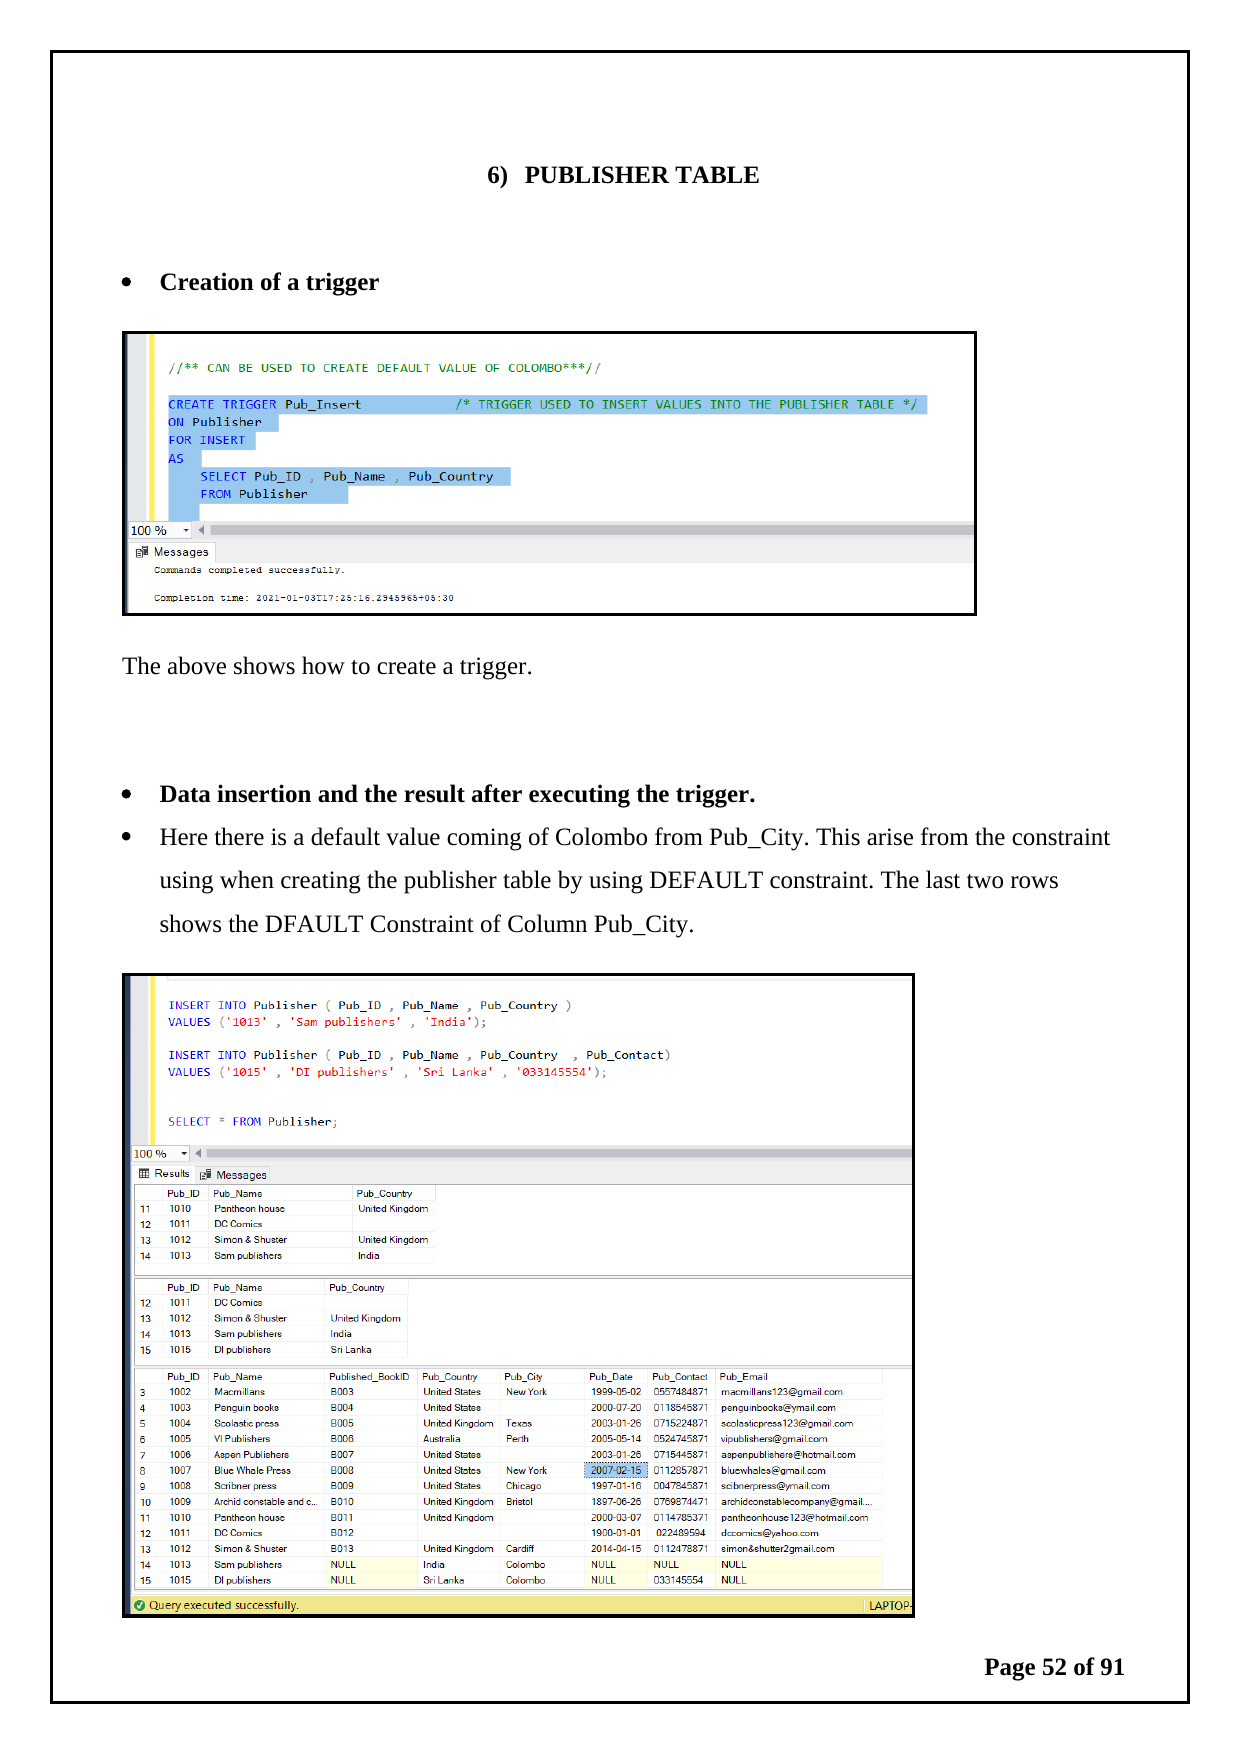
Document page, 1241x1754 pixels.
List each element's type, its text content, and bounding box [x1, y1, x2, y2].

list Data insertion and the result after executing the trigger. [122, 779, 1125, 808]
list Here there is a default value coming of Colombo from Pub_City. This arise from the constraint using when creating the publisher table by using DEFAULT constraint. The last two rows shows the DFAULT Constraint of Column Pub_City. [122, 822, 1125, 937]
picture [125, 334, 974, 613]
text The above shows how to create a trigger. [122, 651, 1125, 680]
list Creation of a trigger [122, 267, 1125, 296]
picture [125, 976, 912, 1614]
subtitle PUBLISHER TABLE [122, 160, 1125, 189]
